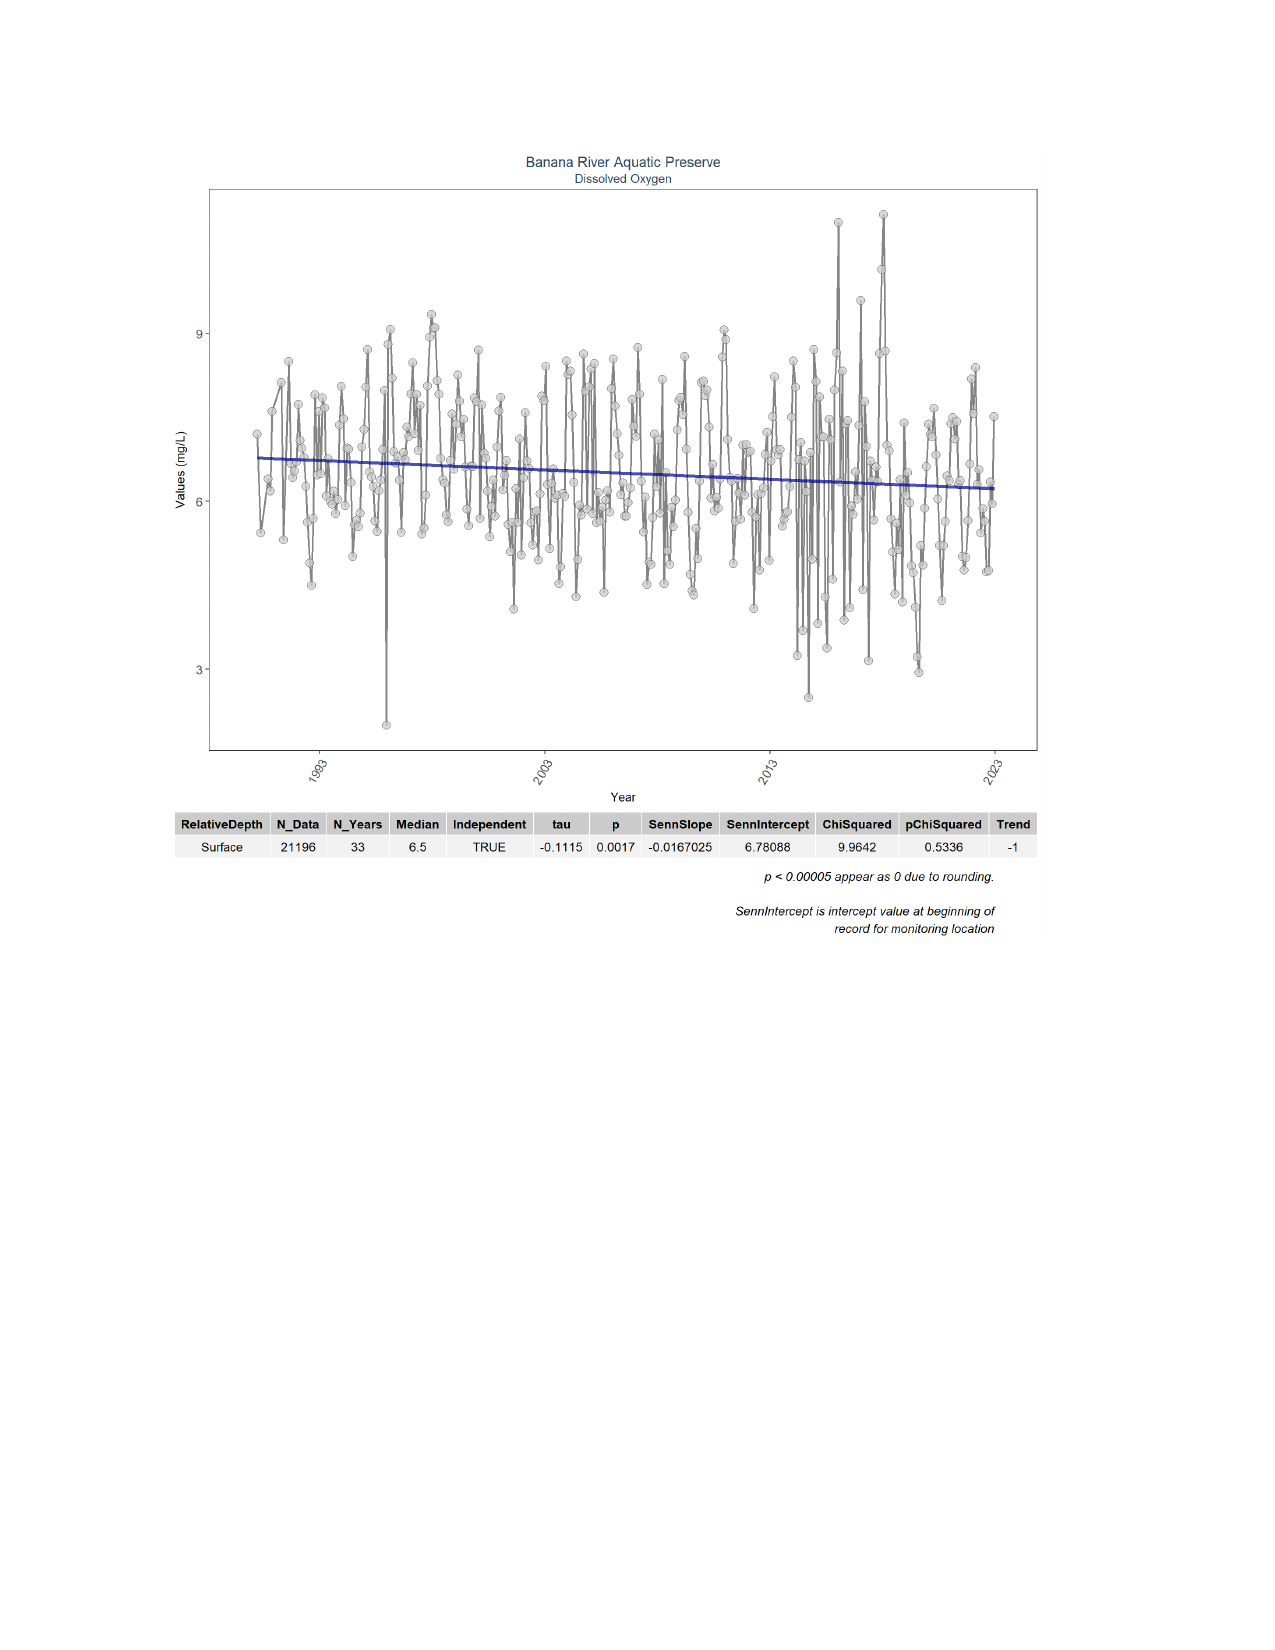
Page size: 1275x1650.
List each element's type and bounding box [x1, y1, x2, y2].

picture [168, 150, 1044, 938]
